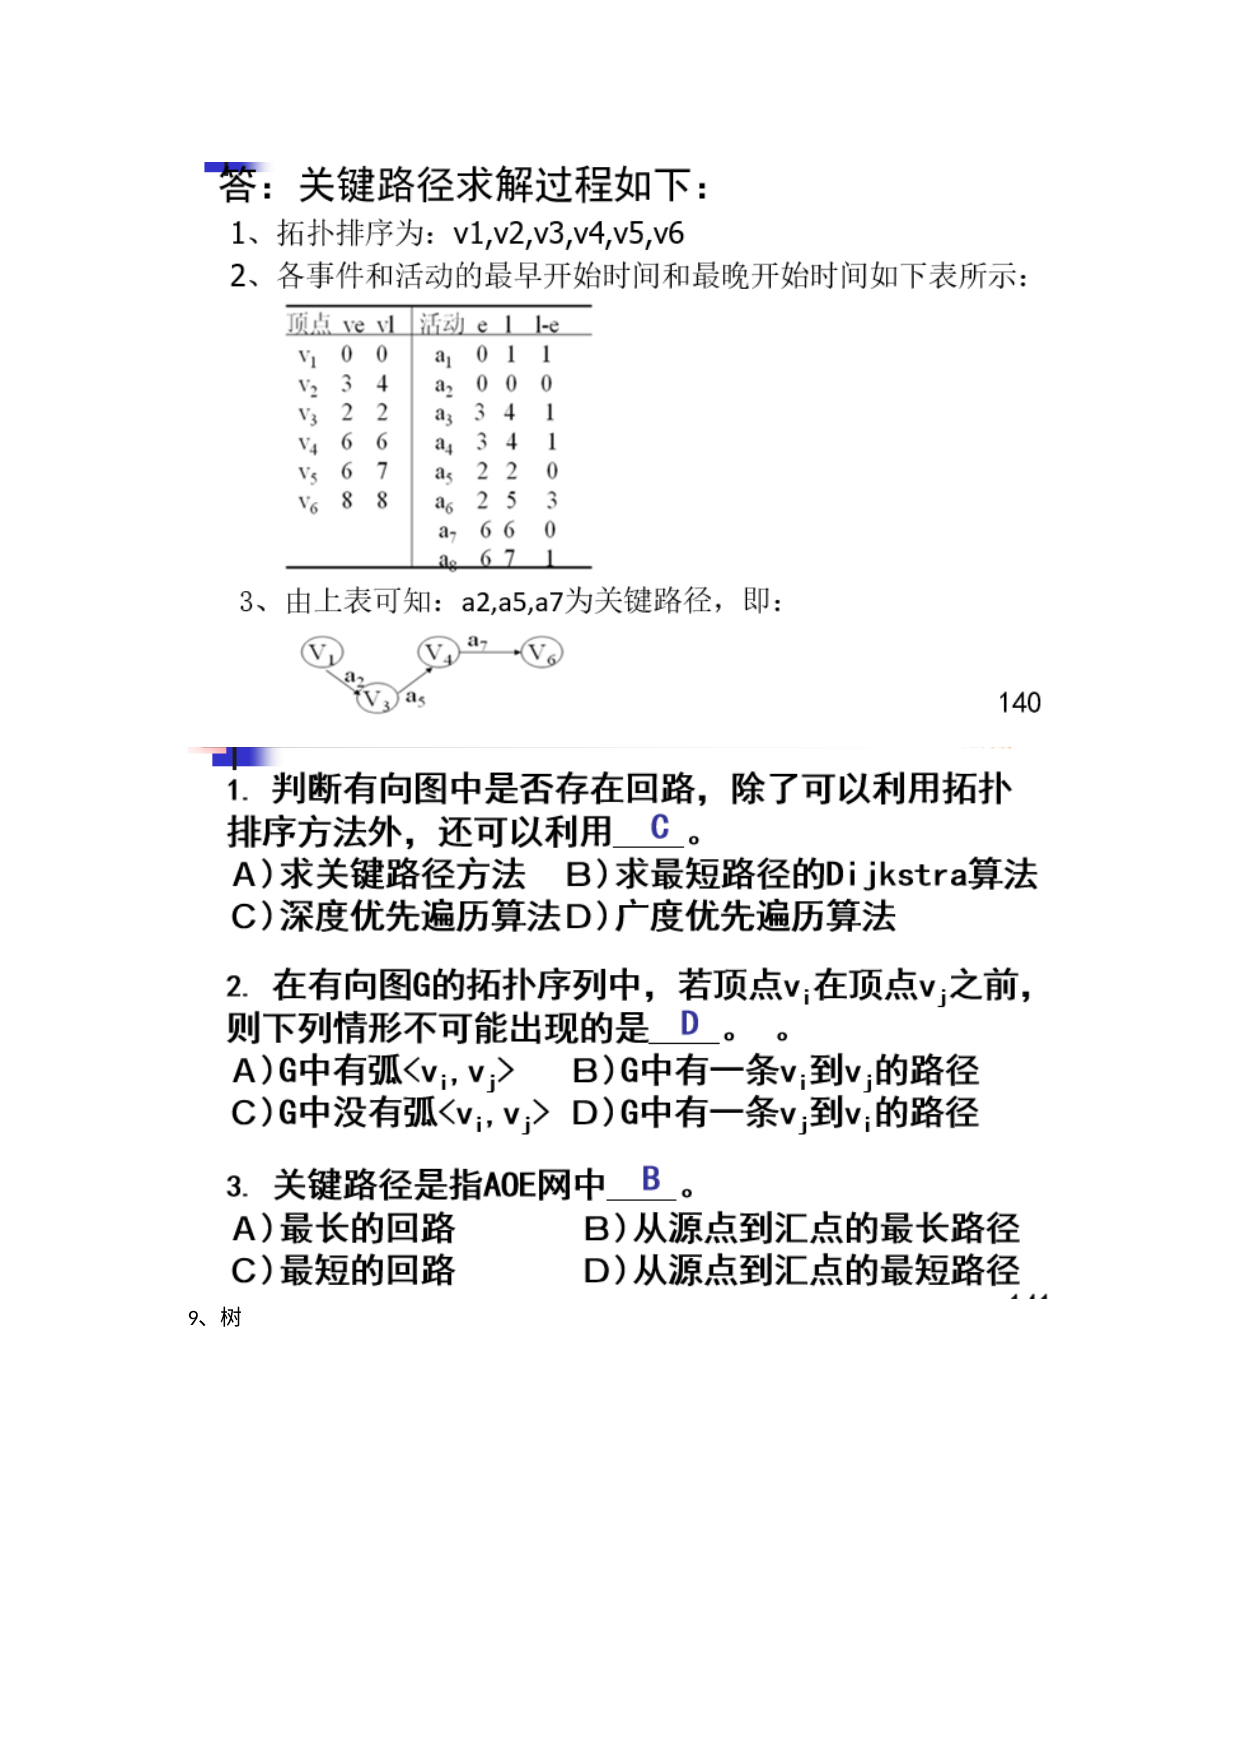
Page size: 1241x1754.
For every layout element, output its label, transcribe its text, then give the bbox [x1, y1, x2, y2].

text 9、树 [187, 1299, 1053, 1332]
picture [187, 162, 1053, 718]
picture [187, 747, 1053, 1299]
